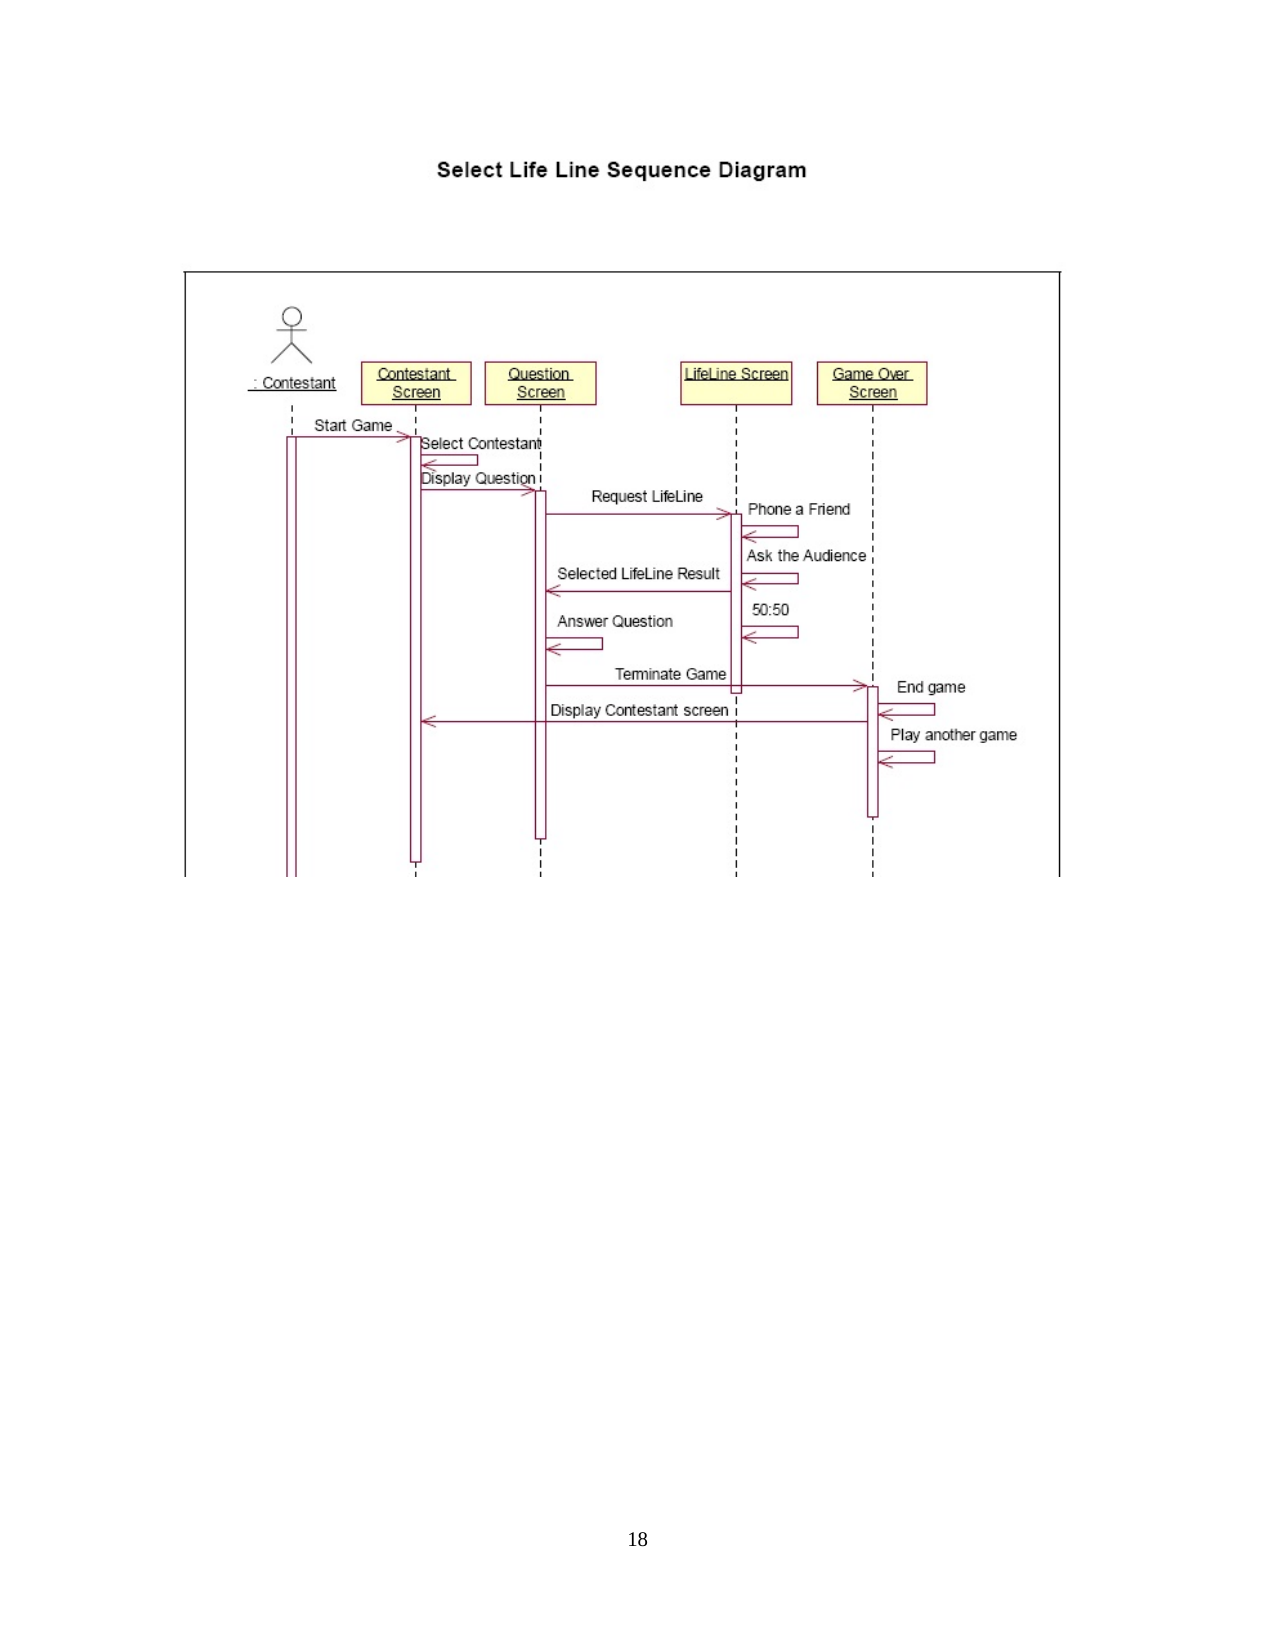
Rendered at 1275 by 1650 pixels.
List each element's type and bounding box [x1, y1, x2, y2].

picture [150, 150, 1125, 877]
